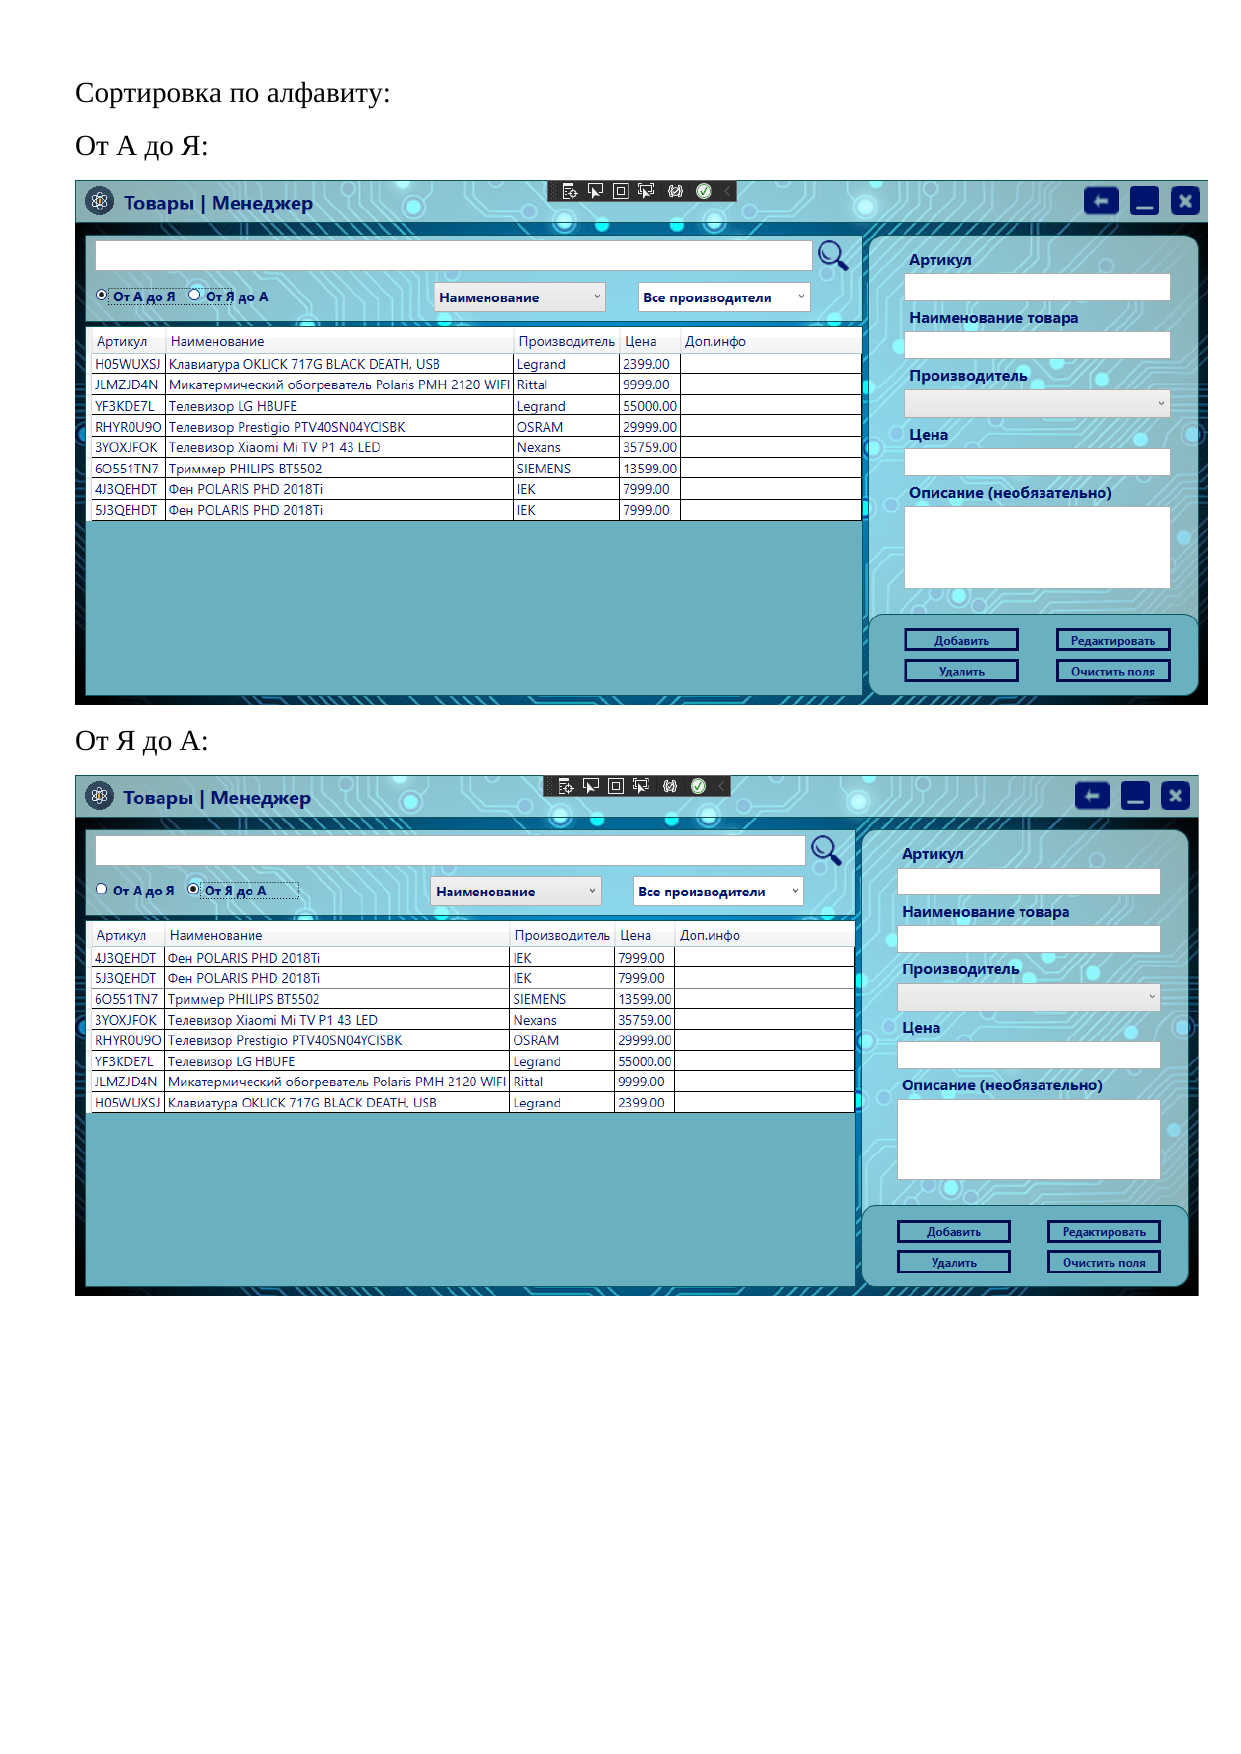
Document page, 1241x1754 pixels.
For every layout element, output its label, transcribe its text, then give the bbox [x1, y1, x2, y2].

text От А до Я: [75, 128, 1165, 161]
picture [75, 775, 1199, 1296]
picture [364, 1290, 372, 1296]
picture [334, 1289, 343, 1296]
text От Я до А: [75, 723, 1165, 757]
picture [380, 698, 386, 705]
picture [367, 699, 375, 705]
picture [75, 180, 1208, 705]
text Сортировка по алфавиту: [75, 75, 1165, 108]
